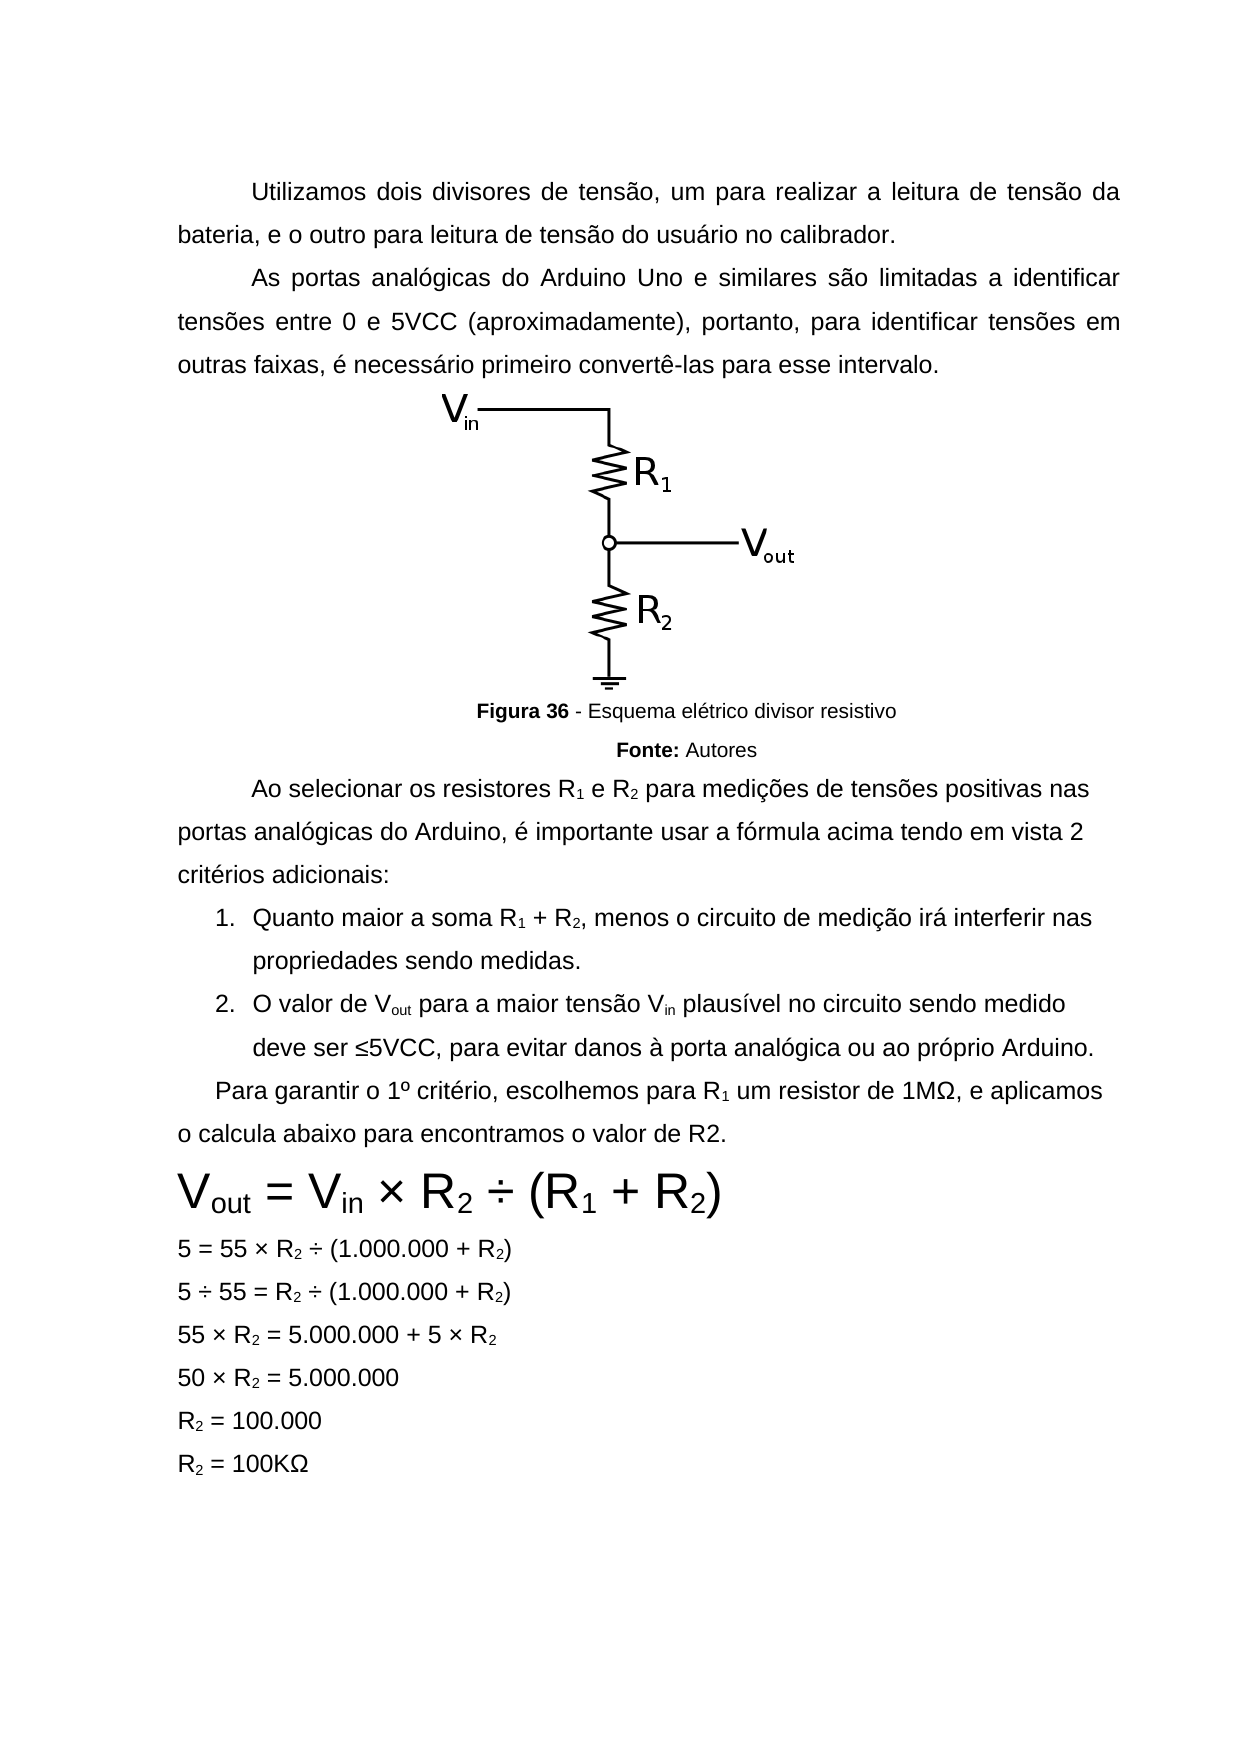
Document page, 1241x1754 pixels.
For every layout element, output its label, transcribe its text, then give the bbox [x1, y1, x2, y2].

text Vout = Vin × R2 ÷ (R1 + R2) 5 = 55 × R2 ÷ (1.000.000 + R2) 5 ÷ 55 = R2 ÷ (1.000.000 + R2) 55 × R2 = 5.000.000 + 5 × R2 50 × R2 = 5.000.000 R2 = 100.000 R2 = 100KΩ [177, 1162, 1122, 1478]
picture [442, 394, 794, 690]
list Quanto maior a soma R1 + R2, menos o circuito de medição irá interferir nas propriedades sendo medidas. [215, 903, 1122, 975]
text Para garantir o 1º critério, escolhemos para R1 um resistor de 1MΩ, e aplicamos o calcula abaixo para encontramos o valor de R2. [177, 1076, 1122, 1147]
list O valor de Vout para a maior tensão Vin plausível no circuito sendo medido deve ser ≤5VCC, para evitar danos à porta analógica ou ao próprio Arduino. [215, 989, 1122, 1061]
text Ao selecionar os resistores R1 e R2 para medições de tensões positivas nas portas analógicas do Arduino, é importante usar a fórmula acima tendo em vista 2 critérios adicionais: [177, 774, 1122, 889]
text Utilizamos dois divisores de tensão, um para realizar a leitura de tensão da bateria, e o outro para leitura de tensão do usuário no calibrador. [177, 177, 1122, 249]
text Fonte: Autores [177, 738, 1122, 762]
text As portas analógicas do Arduino Uno e similares são limitadas a identificar tensões entre 0 e 5VCC (aproximadamente), portanto, para identificar tensões em outras faixas, é necessário primeiro convertê-las para esse intervalo. [177, 263, 1122, 378]
